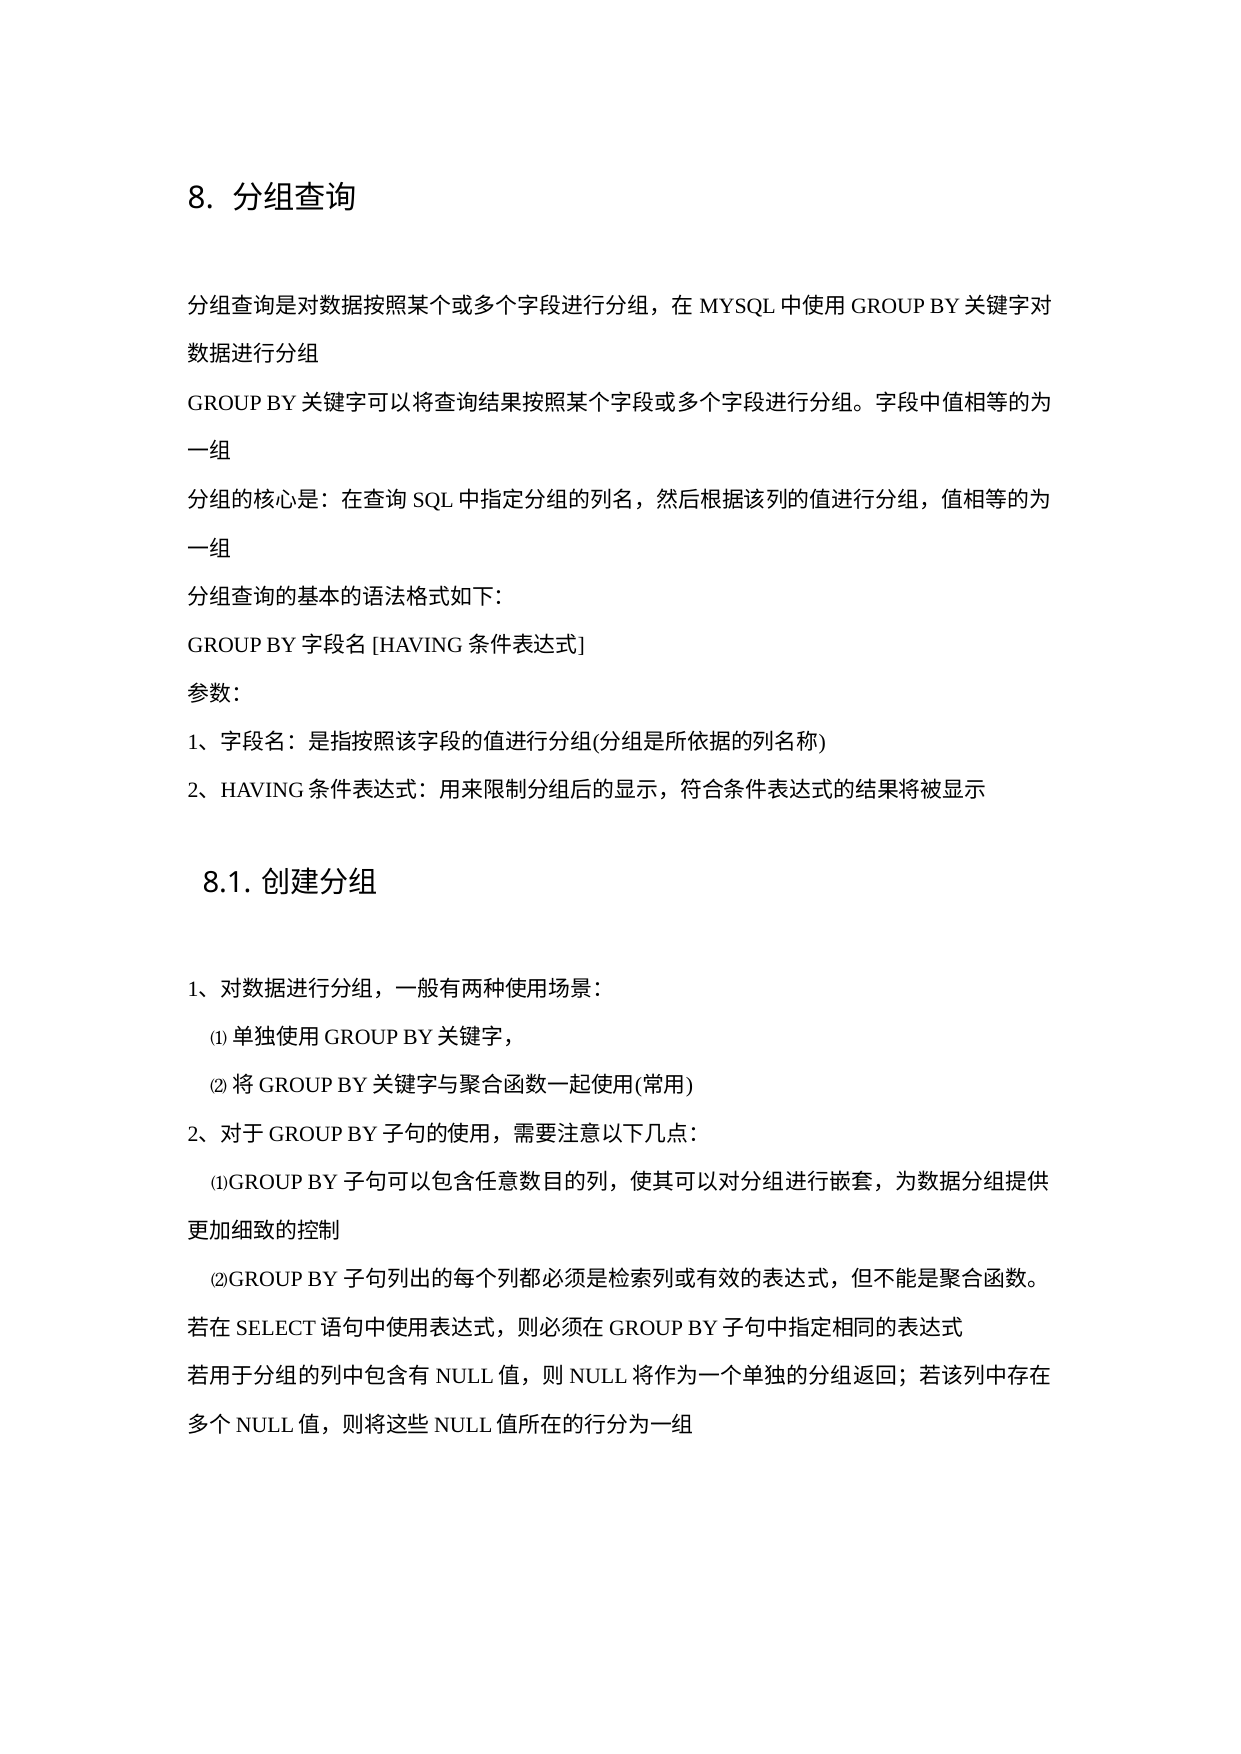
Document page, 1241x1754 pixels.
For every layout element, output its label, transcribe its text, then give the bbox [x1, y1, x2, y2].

text 2、对于GROUP BY子句的使用，需要注意以下几点： [187, 1115, 1053, 1148]
text ⑵GROUP BY子句列出的每个列都必须是检索列或有效的表达式，但不能是聚合函数。若在SELECT语句中使用表达式，则必须在GROUP BY子句中指定相同的表达式 [187, 1261, 1053, 1342]
text 2、HAVING条件表达式：用来限制分组后的显示，符合条件表达式的结果将被显示 [187, 772, 1053, 804]
subtitle 创建分组 [202, 847, 1053, 912]
text 若用于分组的列中包含有NULL值，则NULL将作为一个单独的分组返回；若该列中存在多个NULL值，则将这些NULL值所在的行分为一组 [187, 1358, 1053, 1439]
text 分组查询的基本的语法格式如下： [187, 578, 1053, 611]
text 1、对数据进行分组，一般有两种使用场景： [187, 970, 1053, 1003]
text 1、字段名：是指按照该字段的值进行分组(分组是所依据的列名称) [187, 723, 1053, 756]
text 参数： [187, 675, 1053, 708]
text 分组查询是对数据按照某个或多个字段进行分组，在MYSQL中使用GROUP BY关键字对数据进行分组 [187, 287, 1053, 368]
text 分组的核心是：在查询SQL中指定分组的列名，然后根据该列的值进行分组，值相等的为一组 [187, 481, 1053, 563]
text ⑵将GROUP BY关键字与聚合函数一起使用(常用) [187, 1067, 1053, 1099]
text ⑴GROUP BY子句可以包含任意数目的列，使其可以对分组进行嵌套，为数据分组提供更加细致的控制 [187, 1163, 1053, 1245]
subtitle 分组查询 [187, 162, 1053, 227]
text GROUP BY 字段名 [HAVING 条件表达式] [187, 627, 1053, 659]
text ⑴单独使用GROUP BY关键字， [187, 1018, 1053, 1051]
text GROUP BY关键字可以将查询结果按照某个字段或多个字段进行分组。字段中值相等的为一组 [187, 384, 1053, 466]
